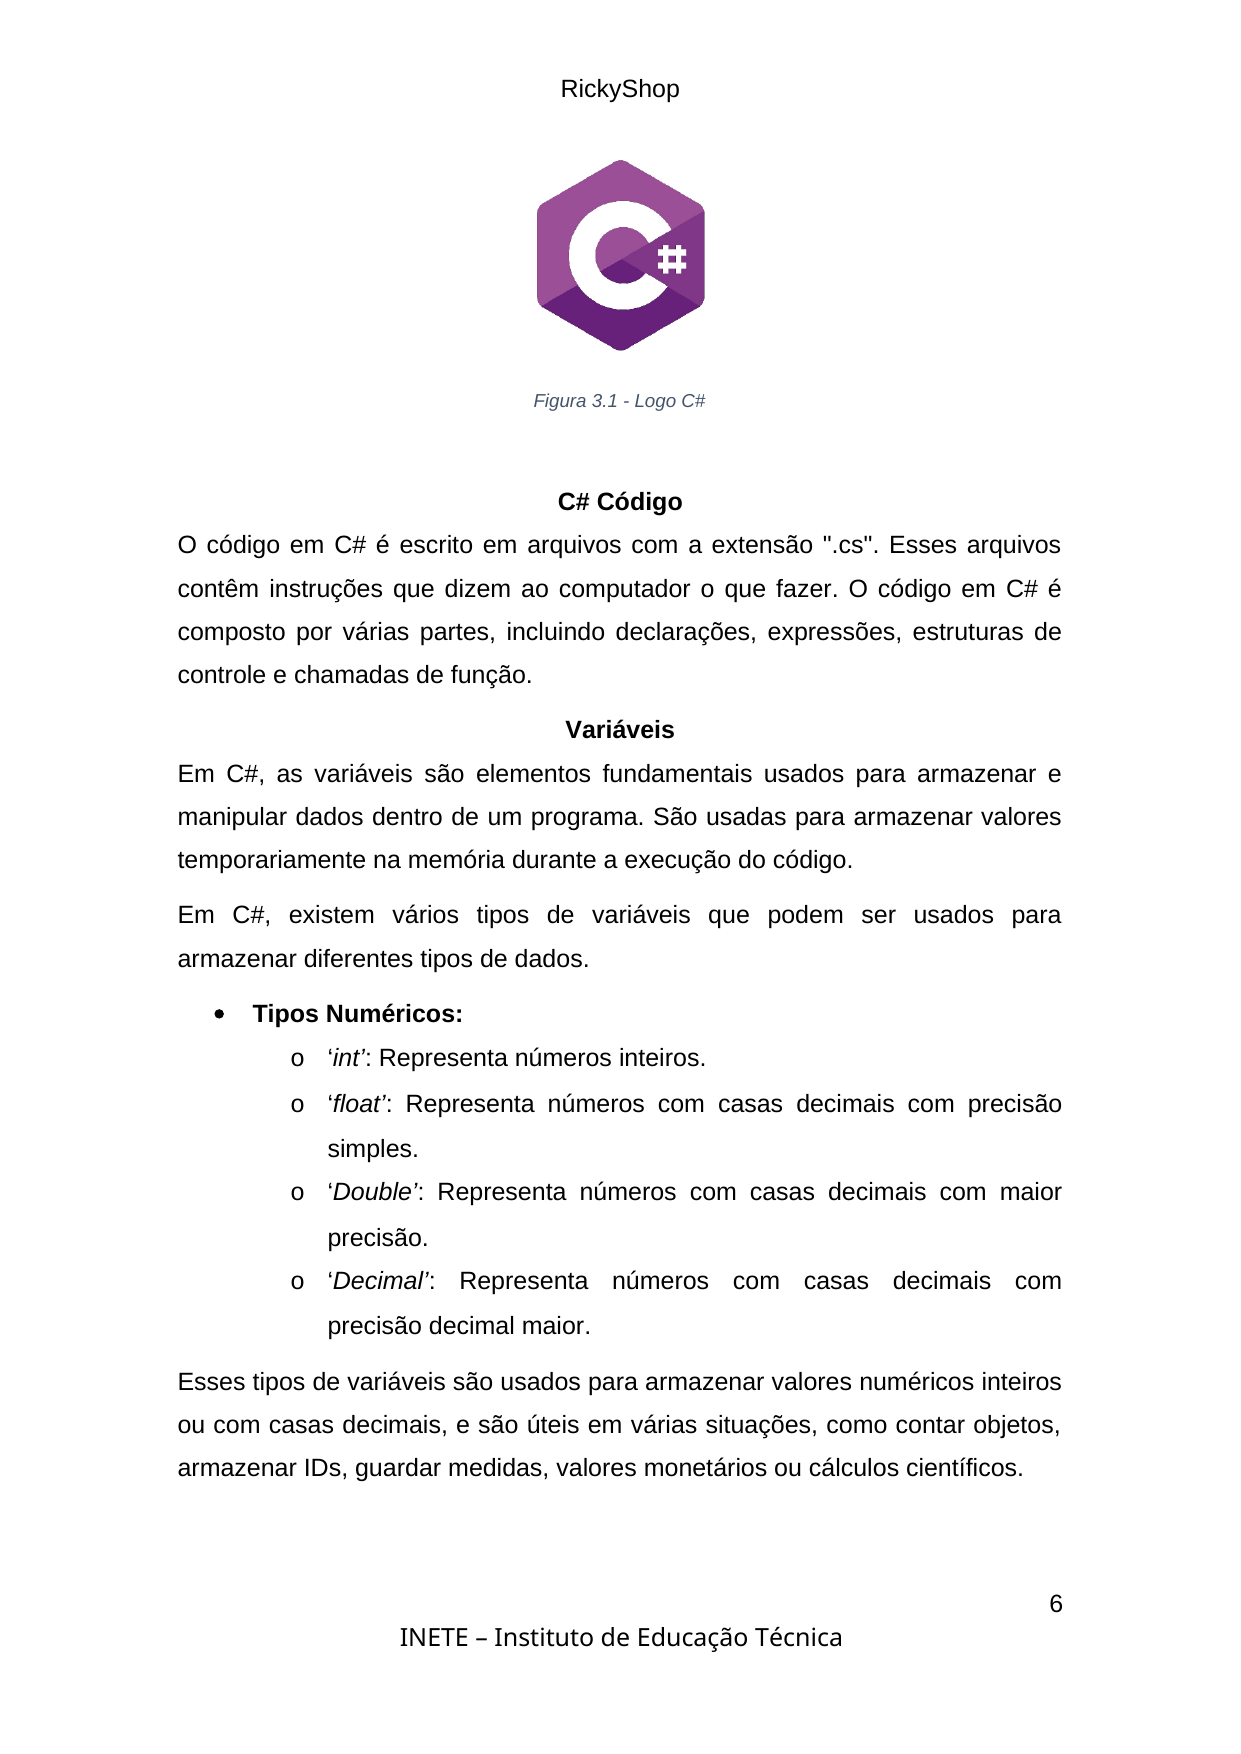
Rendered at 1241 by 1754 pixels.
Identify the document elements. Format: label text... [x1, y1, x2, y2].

text Esses tipos de variáveis são usados para armazenar valores numéricos inteiros ou com casas decimais, e são úteis em várias situações, como contar objetos, armazenar IDs, guardar medidas, valores monetários ou cálculos científicos. [177, 1367, 1063, 1482]
list ‘Decimal’: Representa números com casas decimais com precisão decimal maior. [290, 1266, 1063, 1340]
text O código em C# é escrito em arquivos com a extensão ".cs". Esses arquivos contêm instruções que dizem ao computador o que fazer. O código em C# é composto por várias partes, incluindo declarações, expressões, estruturas de controle e chamadas de função. [177, 531, 1063, 689]
picture [512, 147, 728, 363]
list Tipos Numéricos: [215, 999, 1063, 1028]
text Em C#, as variáveis são elementos fundamentais usados para armazenar e manipular dados dentro de um programa. São usadas para armazenar valores temporariamente na memória durante a execução do código. [177, 759, 1063, 874]
subtitle Variáveis [177, 716, 1063, 744]
text Em C#, existem vários tipos de variáveis que podem ser usados para armazenar diferentes tipos de dados. [177, 901, 1063, 972]
list ‘float’: Representa números com casas decimais com precisão simples. [290, 1089, 1063, 1163]
subtitle C# Código [177, 487, 1063, 516]
list ‘Double’: Representa números com casas decimais com maior precisão. [290, 1177, 1063, 1251]
list ‘int’: Representa números inteiros. [290, 1042, 1063, 1073]
